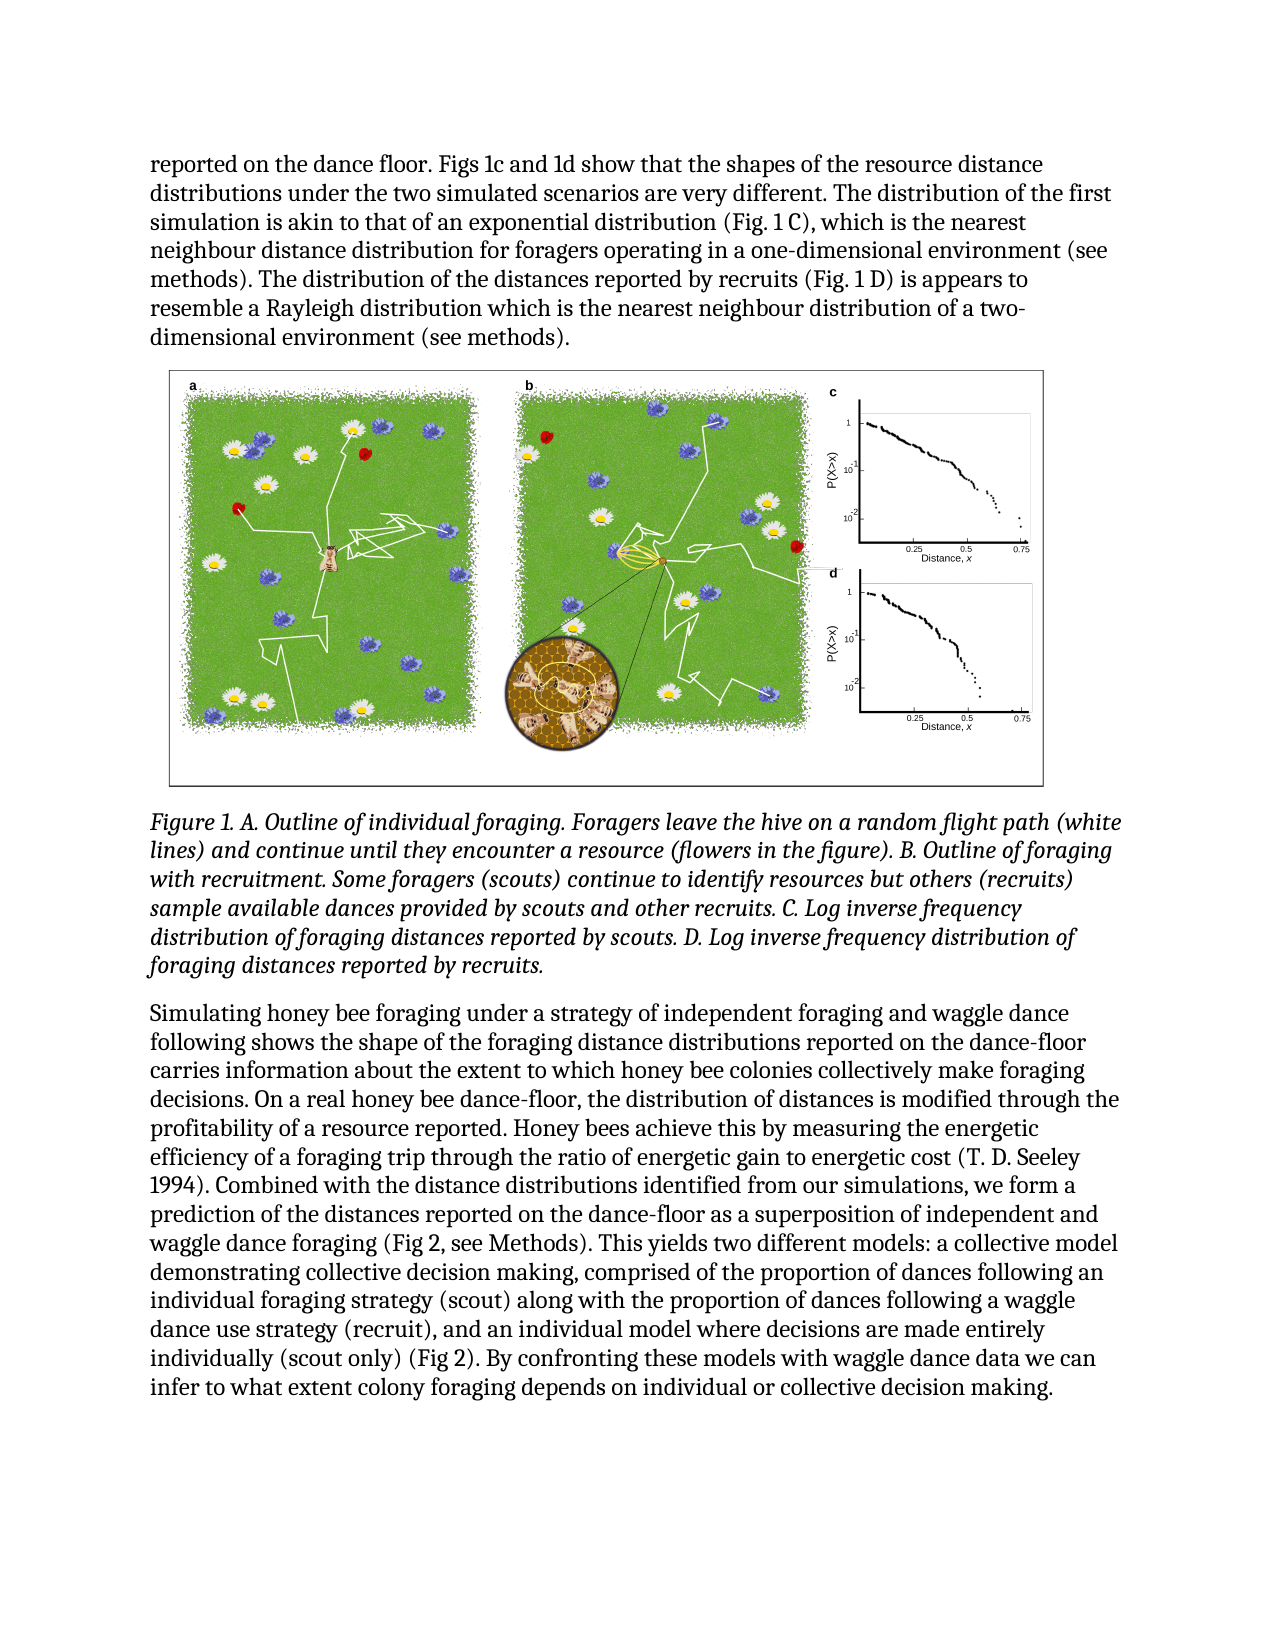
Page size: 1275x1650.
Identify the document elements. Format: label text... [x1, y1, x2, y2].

text Simulating honey bee foraging under a strategy of independent foraging and waggle dance following shows the shape of the foraging distance distributions reported on the dance-floor carries information about the extent to which honey bee colonies collectively make foraging decisions. On a real honey bee dance-floor, the distribution of distances is modified through the profitability of a resource reported. Honey bees achieve this by measuring the energetic efficiency of a foraging trip through the ratio of energetic gain to energetic cost (T. D. Seeley 1994). Combined with the distance distributions identified from our simulations, we form a prediction of the distances reported on the dance-floor as a superposition of independent and waggle dance foraging (Fig 2, see Methods). This yields two different models: a collective model demonstrating collective decision making, comprised of the proportion of dances following an individual foraging strategy (scout) along with the proportion of dances following a waggle dance use strategy (recruit), and an individual model where decisions are made entirely individually (scout only) (Fig 2). By confronting these models with waggle dance data we can infer to what extent colony foraging depends on individual or collective decision making. [150, 999, 1125, 1401]
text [150, 150, 1125, 351]
text Figure 1. A. Outline of individual foraging. Foragers leave the hive on a random flight path (white lines) and continue until they encounter a resource (flowers in the figure). B. Outline of foraging with recruitment. Some foragers (scouts) continue to identify resources but others (recruits) sample available dances provided by scouts and other recruits. C. Log inverse frequency distribution of foraging distances reported by scouts. D. Log inverse frequency distribution of foraging distances reported by recruits. [150, 808, 1125, 980]
picture [168, 370, 1044, 787]
